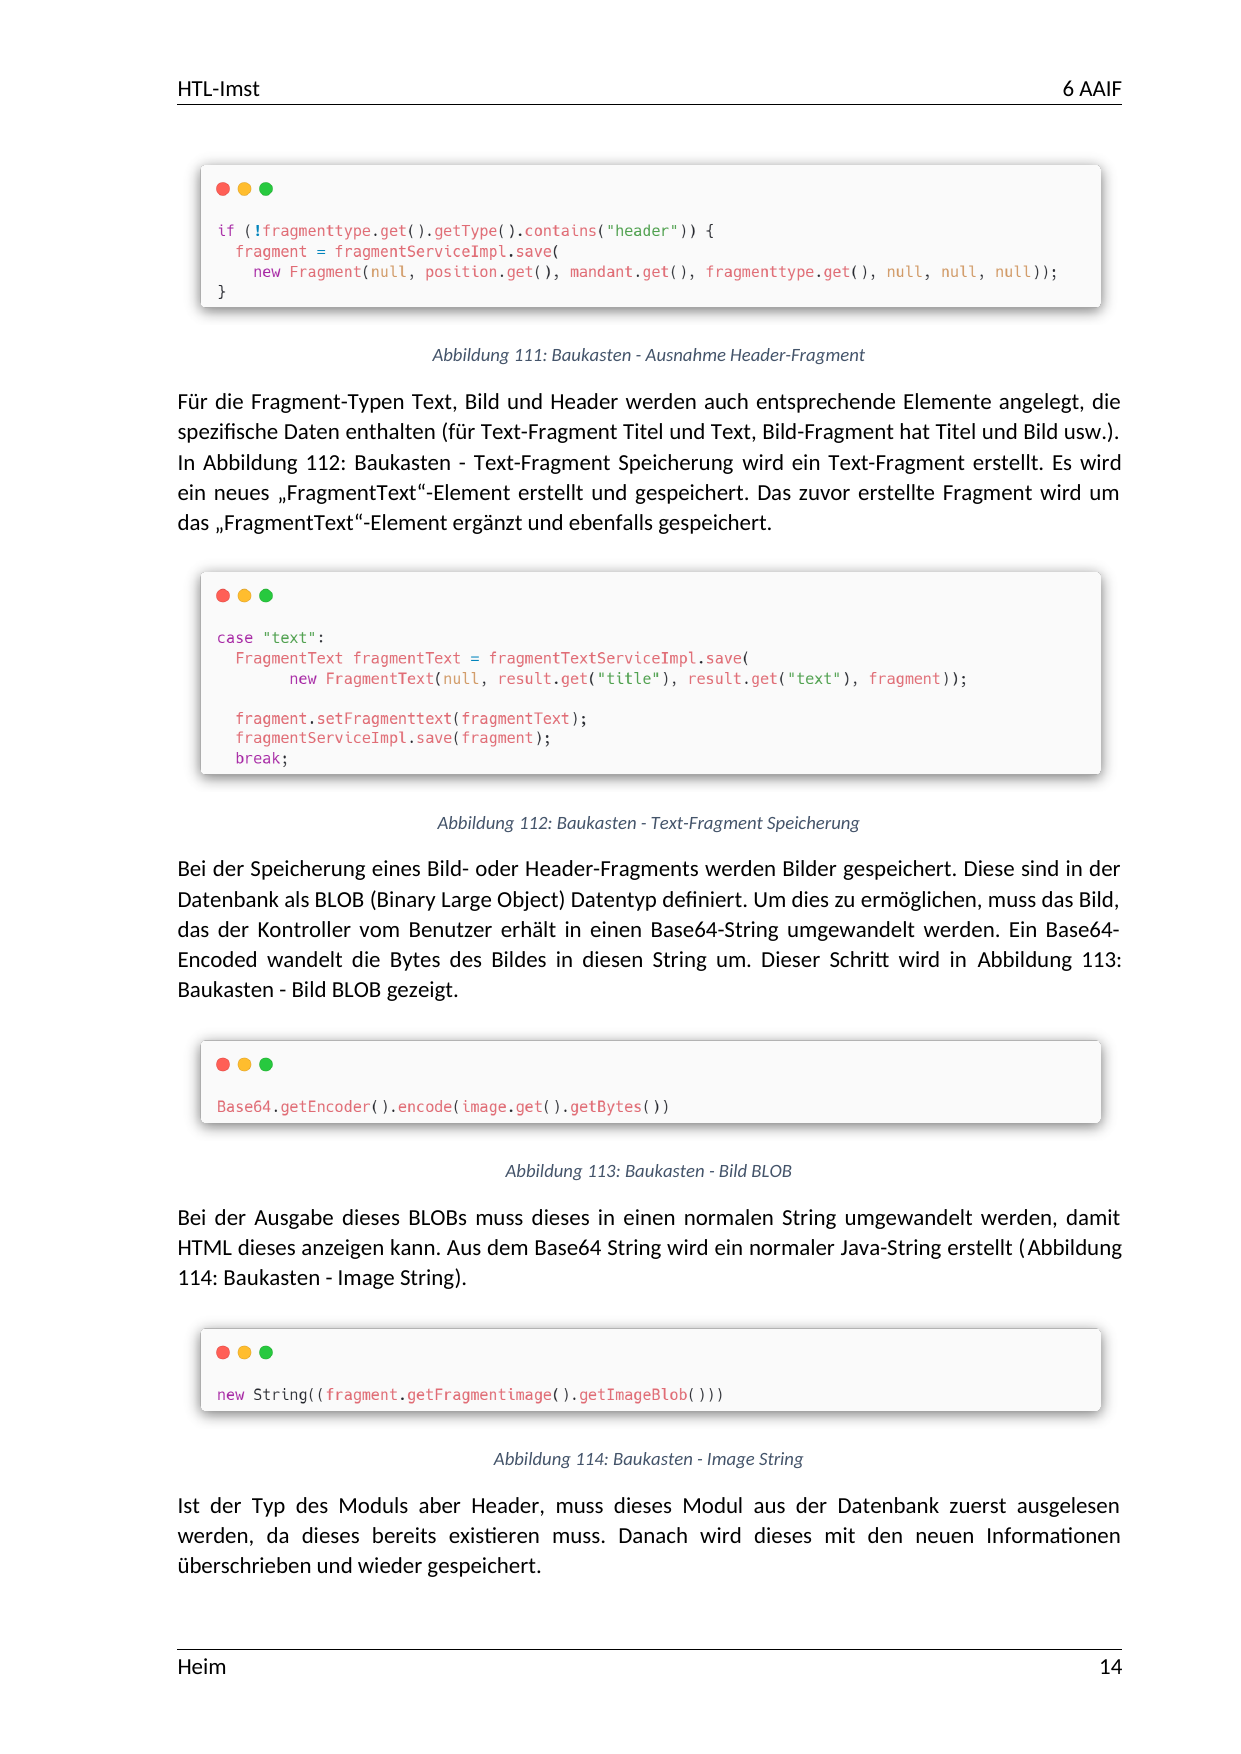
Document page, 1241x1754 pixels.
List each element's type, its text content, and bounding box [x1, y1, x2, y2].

text Bei der Speicherung eines Bild- oder Header-Fragments werden Bilder gespeichert. Diese sind in der Datenbank als BLOB (Binary Large Object) Datentyp definiert. Um dies zu ermöglichen, muss das Bild, das der Kontroller vom Benutzer erhält in einen Base64-String umgewandelt werden. Ein Base64-Encoded wandelt die Bytes des Bildes in diesen String um. Dieser Schritt wird in Abbildung 113: Baukasten - Bild BLOB gezeigt. [177, 854, 1122, 1003]
picture [177, 555, 1123, 792]
text Bei der Ausgabe dieses BLOBs muss dieses in einen normalen String umgewandelt werden, damit HTML dieses anzeigen kann. Aus dem Base64 String wird ein normaler Java-String erstellt (Abbildung 114: Baukasten - Image String). [177, 1203, 1122, 1291]
picture [177, 1310, 1123, 1429]
text Für die Fragment-Typen Text, Bild und Header werden auch entsprechende Elemente angelegt, die spezifische Daten enthalten (für Text-Fragment Titel und Text, Bild-Fragment hat Titel und Bild usw.). In Abbildung 112: Baukasten - Text-Fragment Speicherung wird ein Text-Fragment erstellt. Es wird ein neues „FragmentText“-Element erstellt und gespeichert. Das zuvor erstellte Fragment wird um das „FragmentText“-Element ergänzt und ebenfalls gespeichert. [177, 387, 1122, 536]
picture [177, 1022, 1123, 1141]
text Ist der Typ des Moduls aber Header, muss dieses Modul aus der Datenbank zuerst ausgelesen werden, da dieses bereits existieren muss. Danach wird dieses mit den neuen Informationen überschrieben und wieder gespeichert. [177, 1491, 1122, 1579]
picture [177, 147, 1123, 325]
